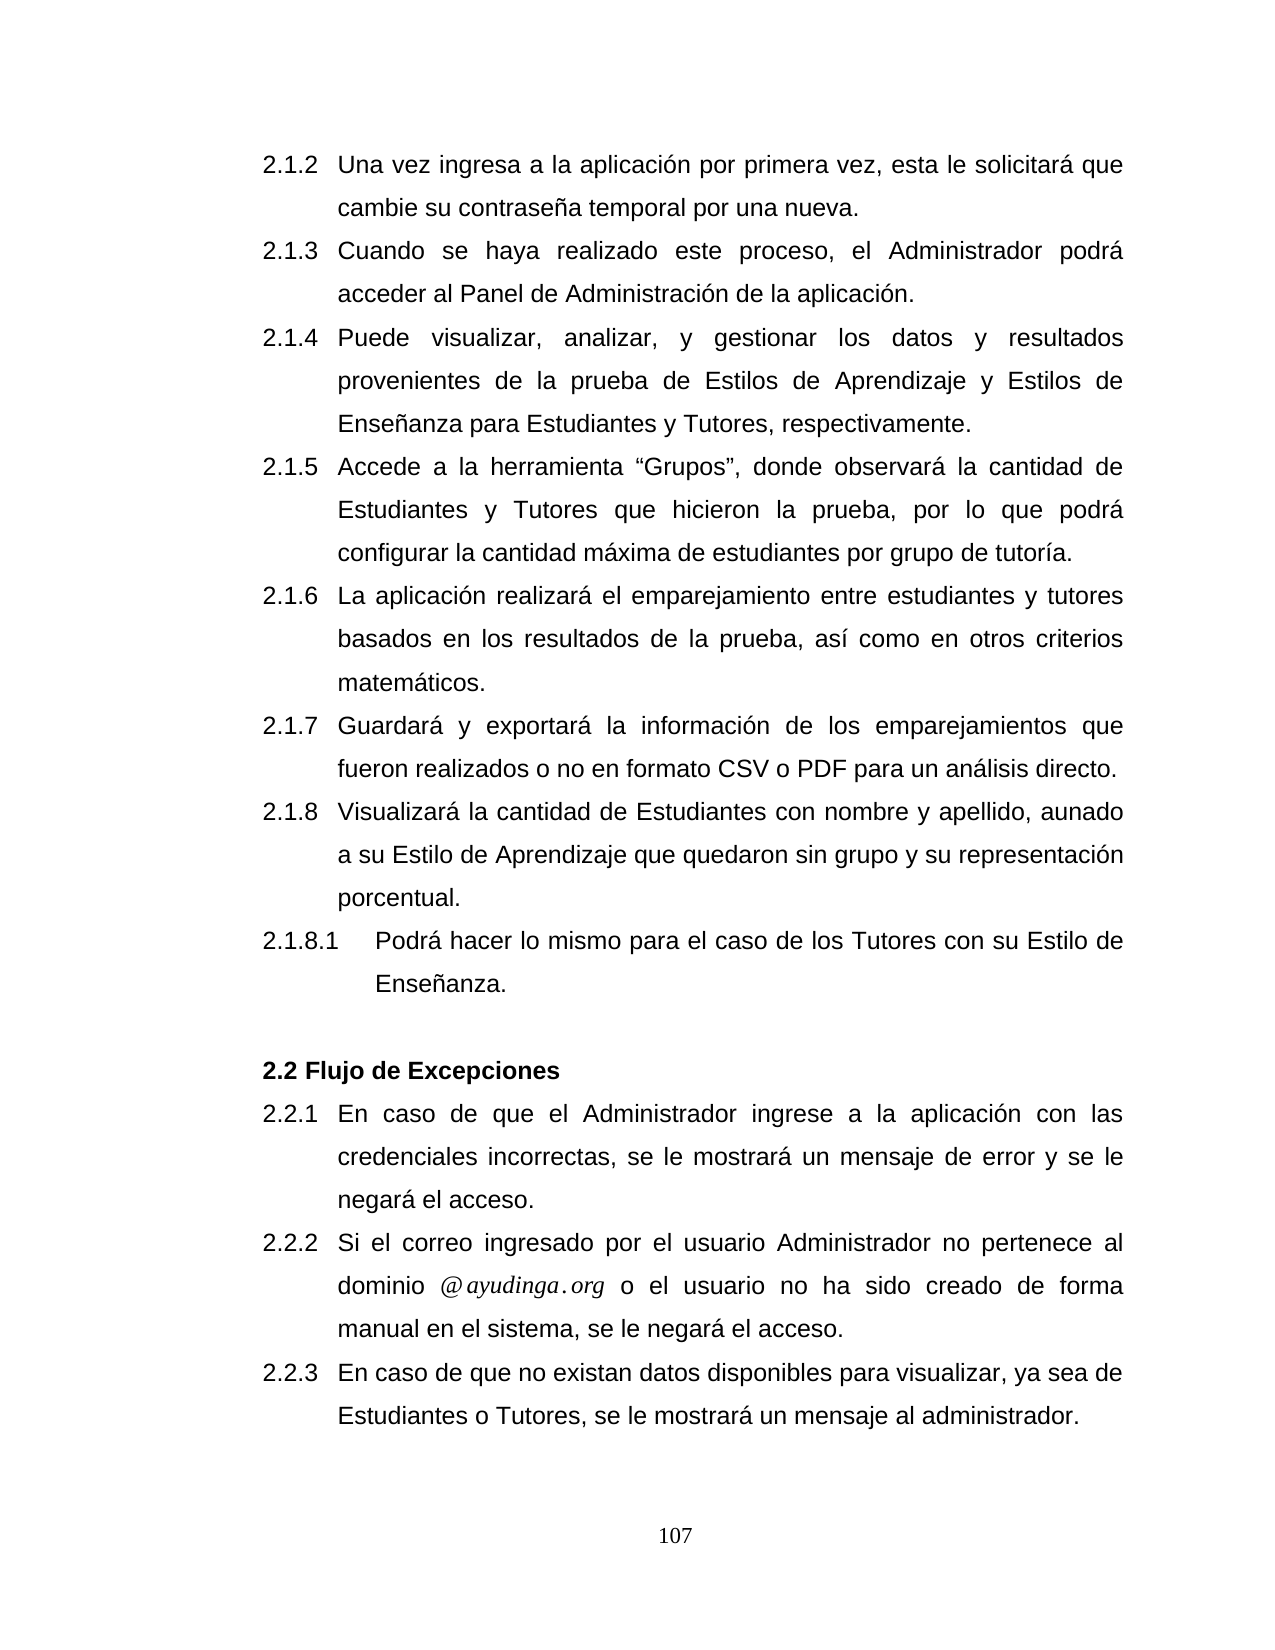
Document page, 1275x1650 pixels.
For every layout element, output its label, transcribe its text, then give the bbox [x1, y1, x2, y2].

list Visualizará la cantidad de Estudiantes con nombre y apellido, aunado a su Estilo de Aprendizaje que quedaron sin grupo y su representación porcentual. [262, 797, 1125, 912]
list Accede a la herramienta “Grupos”, donde observará la cantidad de Estudiantes y Tutores que hicieron la prueba, por lo que podrá configurar la cantidad máxima de estudiantes por grupo de tutoría. [262, 452, 1125, 567]
list La aplicación realizará el emparejamiento entre estudiantes y tutores basados en los resultados de la prueba, así como en otros criterios matemáticos. [262, 581, 1125, 696]
list Si el correo ingresado por el usuario Administrador no pertenece al dominio o el usuario no ha sido creado de forma manual en el sistema, se le negará el acceso. [262, 1228, 1125, 1343]
list En caso de que no existan datos disponibles para visualizar, ya sea de Estudiantes o Tutores, se le mostrará un mensaje al administrador. [262, 1357, 1125, 1429]
list En caso de que el Administrador ingrese a la aplicación con las credenciales incorrectas, se le mostrará un mensaje de error y se le negará el acceso. [262, 1099, 1125, 1214]
list Cuando se haya realizado este proceso, el Administrador podrá acceder al Panel de Administración de la aplicación. [262, 236, 1125, 308]
list Podrá hacer lo mismo para el caso de los Tutores con su Estilo de Enseñanza. [262, 926, 1125, 998]
list Guardará y exportará la información de los emparejamientos que fueron realizados o no en formato CSV o PDF para un análisis directo. [262, 711, 1125, 782]
list Puede visualizar, analizar, y gestionar los datos y resultados provenientes de la prueba de Estilos de Aprendizaje y Estilos de Enseñanza para Estudiantes y Tutores, respectivamente. [262, 322, 1125, 437]
list Flujo de Excepciones [262, 1056, 1125, 1084]
list Una vez ingresa a la aplicación por primera vez, esta le solicitará que cambie su contraseña temporal por una nueva. [262, 150, 1125, 222]
